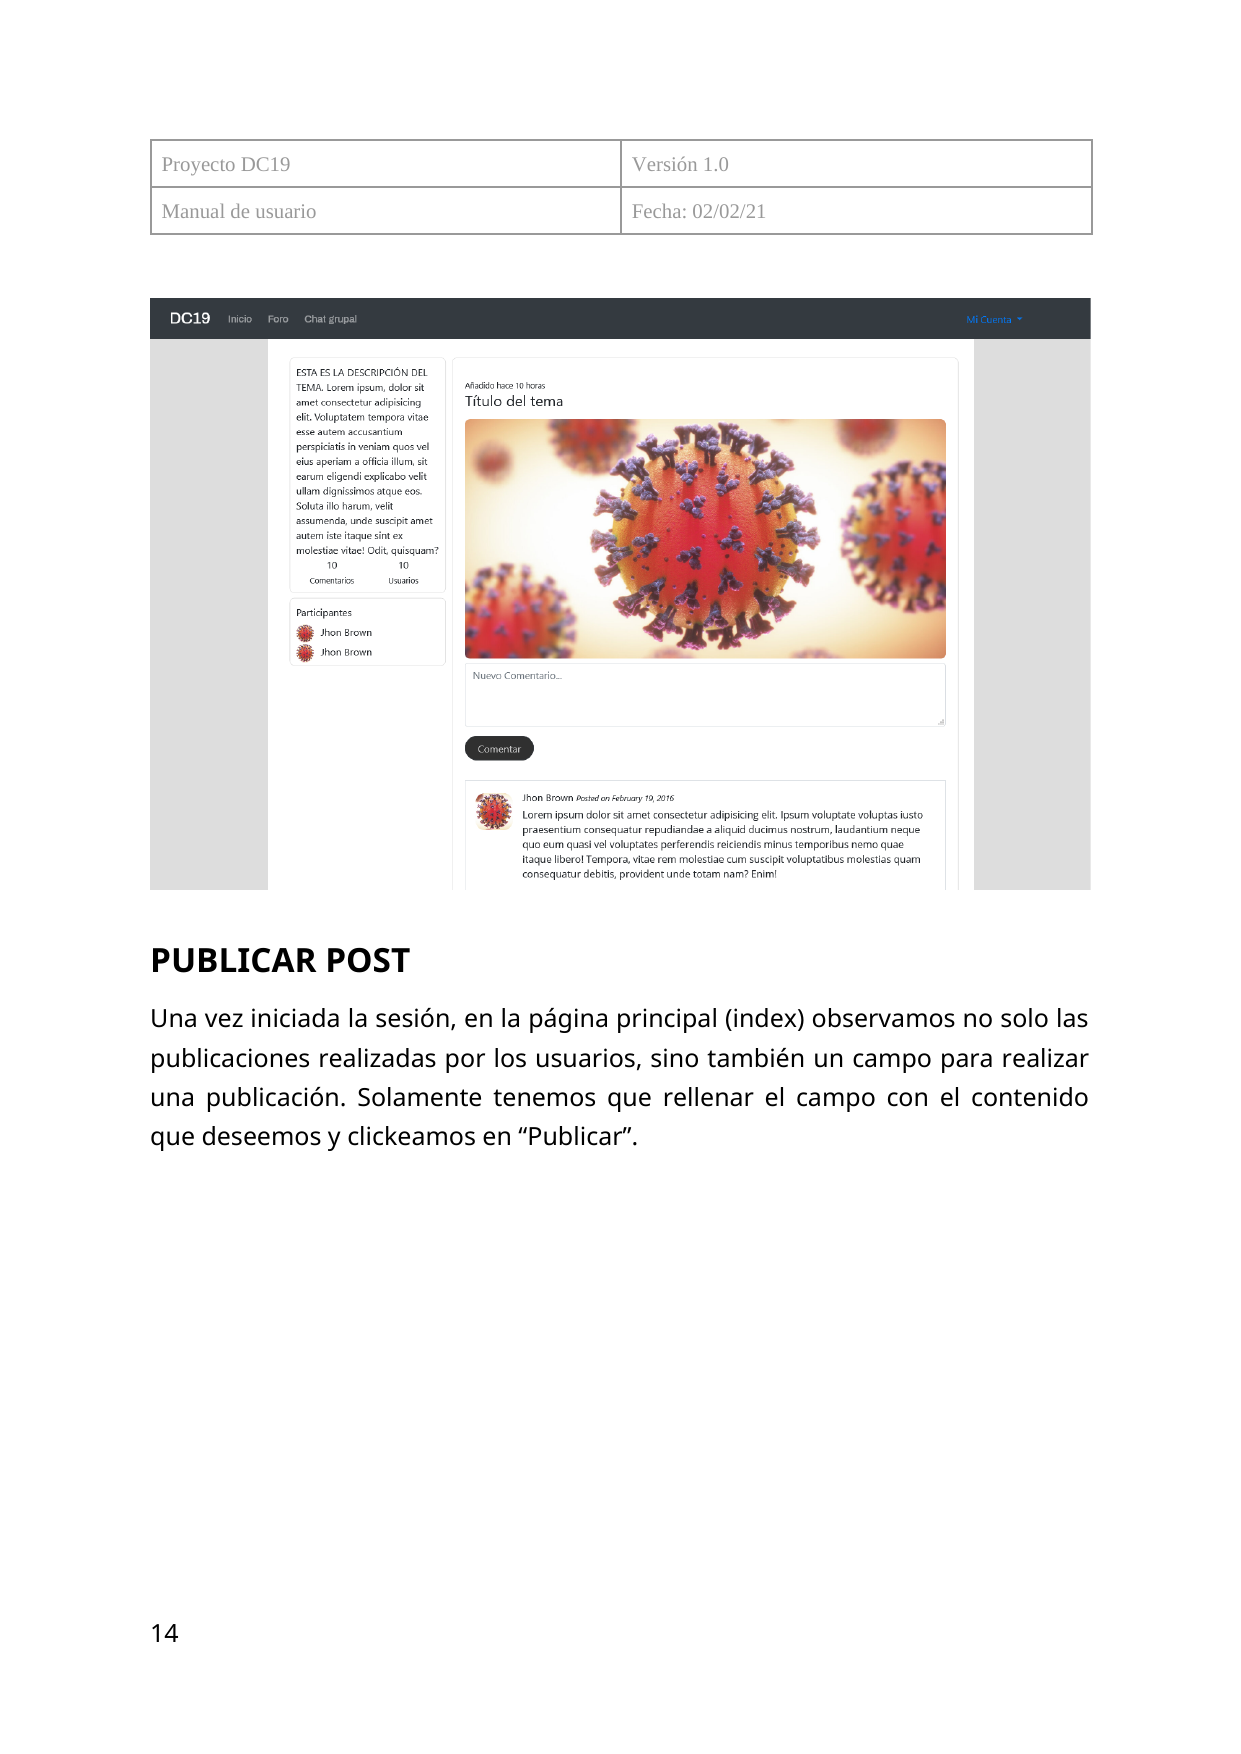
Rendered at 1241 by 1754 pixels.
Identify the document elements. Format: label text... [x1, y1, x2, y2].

picture [150, 298, 1091, 890]
text Una vez iniciada la sesión, en la página principal (index) observamos no solo las publicaciones realizadas por los usuarios, sino también un campo para realizar una publicación. Solamente tenemos que rellenar el campo con el contenido que deseemos y clickeamos en “Publicar”. [150, 1001, 1090, 1153]
subtitle PUBLICAR POST [150, 936, 1090, 982]
